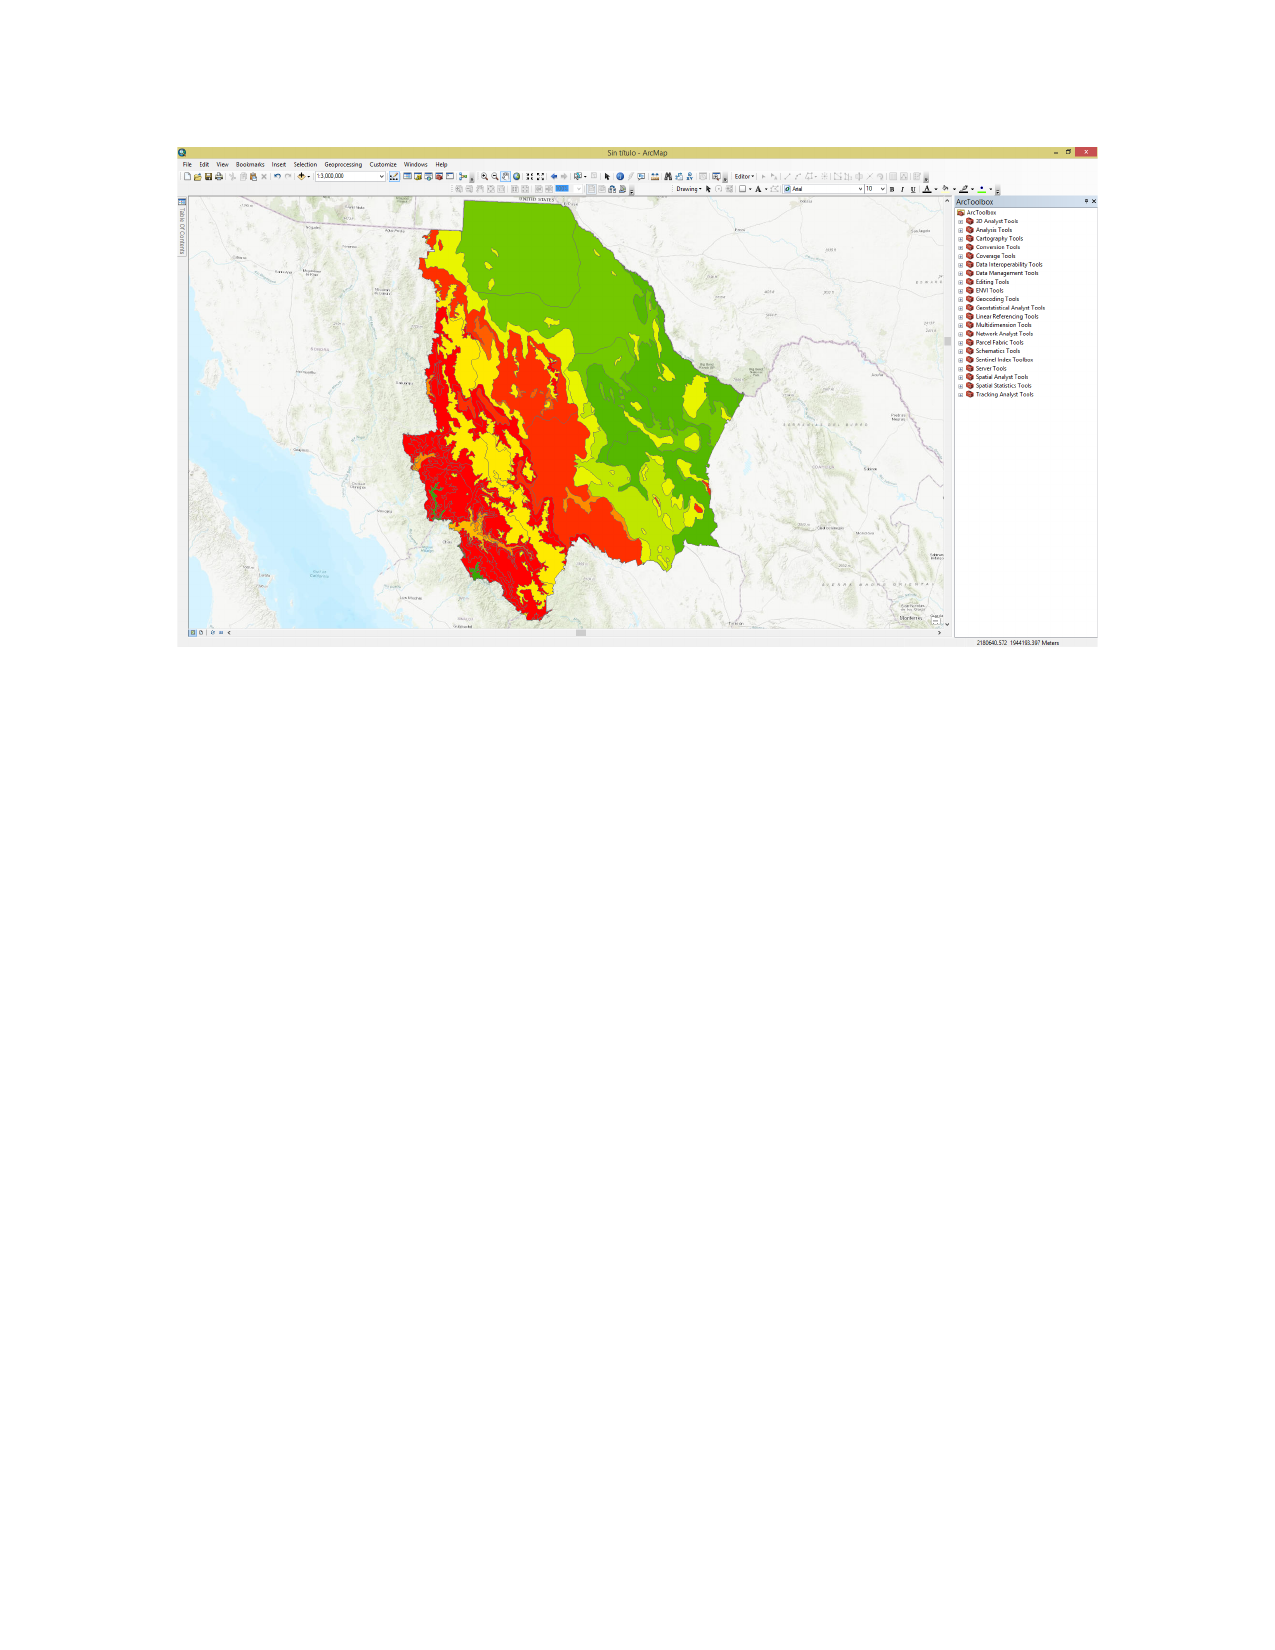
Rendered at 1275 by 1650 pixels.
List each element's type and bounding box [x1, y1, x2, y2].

picture [177, 147, 1098, 647]
